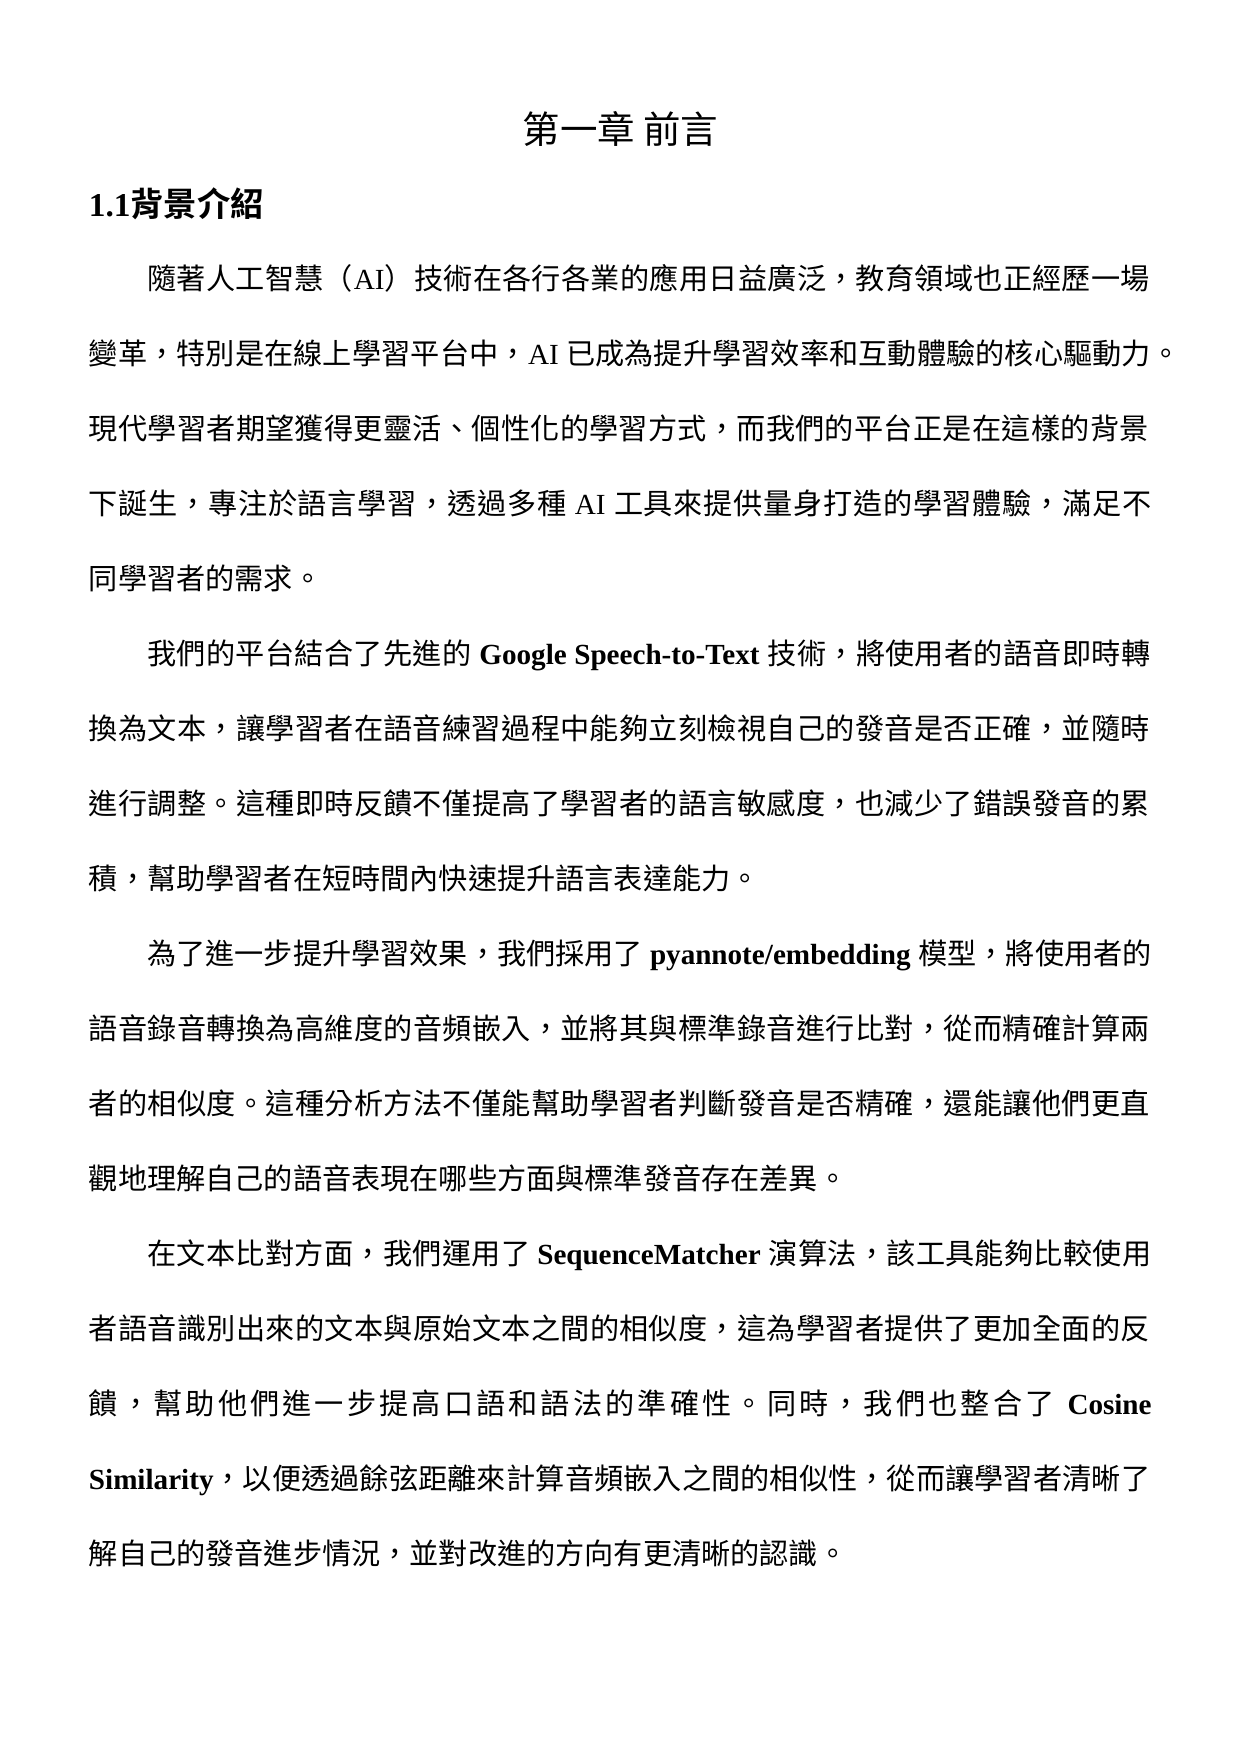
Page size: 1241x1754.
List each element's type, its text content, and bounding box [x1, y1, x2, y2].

text 隨著人工智慧（AI）技術在各行各業的應用日益廣泛，教育領域也正經歷一場變革，特別是在線上學習平台中，AI 已成為提升學習效率和互動體驗的核心驅動力。現代學習者期望獲得更靈活、個性化的學習方式，而我們的平台正是在這樣的背景下誕生，專注於語言學習，透過多種 AI 工具來提供量身打造的學習體驗，滿足不同學習者的需求。 [89, 239, 1152, 614]
text 我們的平台結合了先進的 Google Speech-to-Text 技術，將使用者的語音即時轉換為文本，讓學習者在語音練習過程中能夠立刻檢視自己的發音是否正確，並隨時進行調整。這種即時反饋不僅提高了學習者的語言敏感度，也減少了錯誤發音的累積，幫助學習者在短時間內快速提升語言表達能力。 [89, 614, 1152, 914]
subtitle 前言 [89, 89, 1152, 164]
text 在文本比對方面，我們運用了 SequenceMatcher 演算法，該工具能夠比較使用者語音識別出來的文本與原始文本之間的相似度，這為學習者提供了更加全面的反饋，幫助他們進一步提高口語和語法的準確性。同時，我們也整合了 Cosine Similarity，以便透過餘弦距離來計算音頻嵌入之間的相似性，從而讓學習者清晰了解自己的發音進步情況，並對改進的方向有更清晰的認識。 [89, 1214, 1152, 1589]
subtitle 背景介紹 [89, 164, 1152, 239]
text 為了進一步提升學習效果，我們採用了 pyannote/embedding 模型，將使用者的語音錄音轉換為高維度的音頻嵌入，並將其與標準錄音進行比對，從而精確計算兩者的相似度。這種分析方法不僅能幫助學習者判斷發音是否精確，還能讓他們更直觀地理解自己的語音表現在哪些方面與標準發音存在差異。 [89, 914, 1152, 1214]
